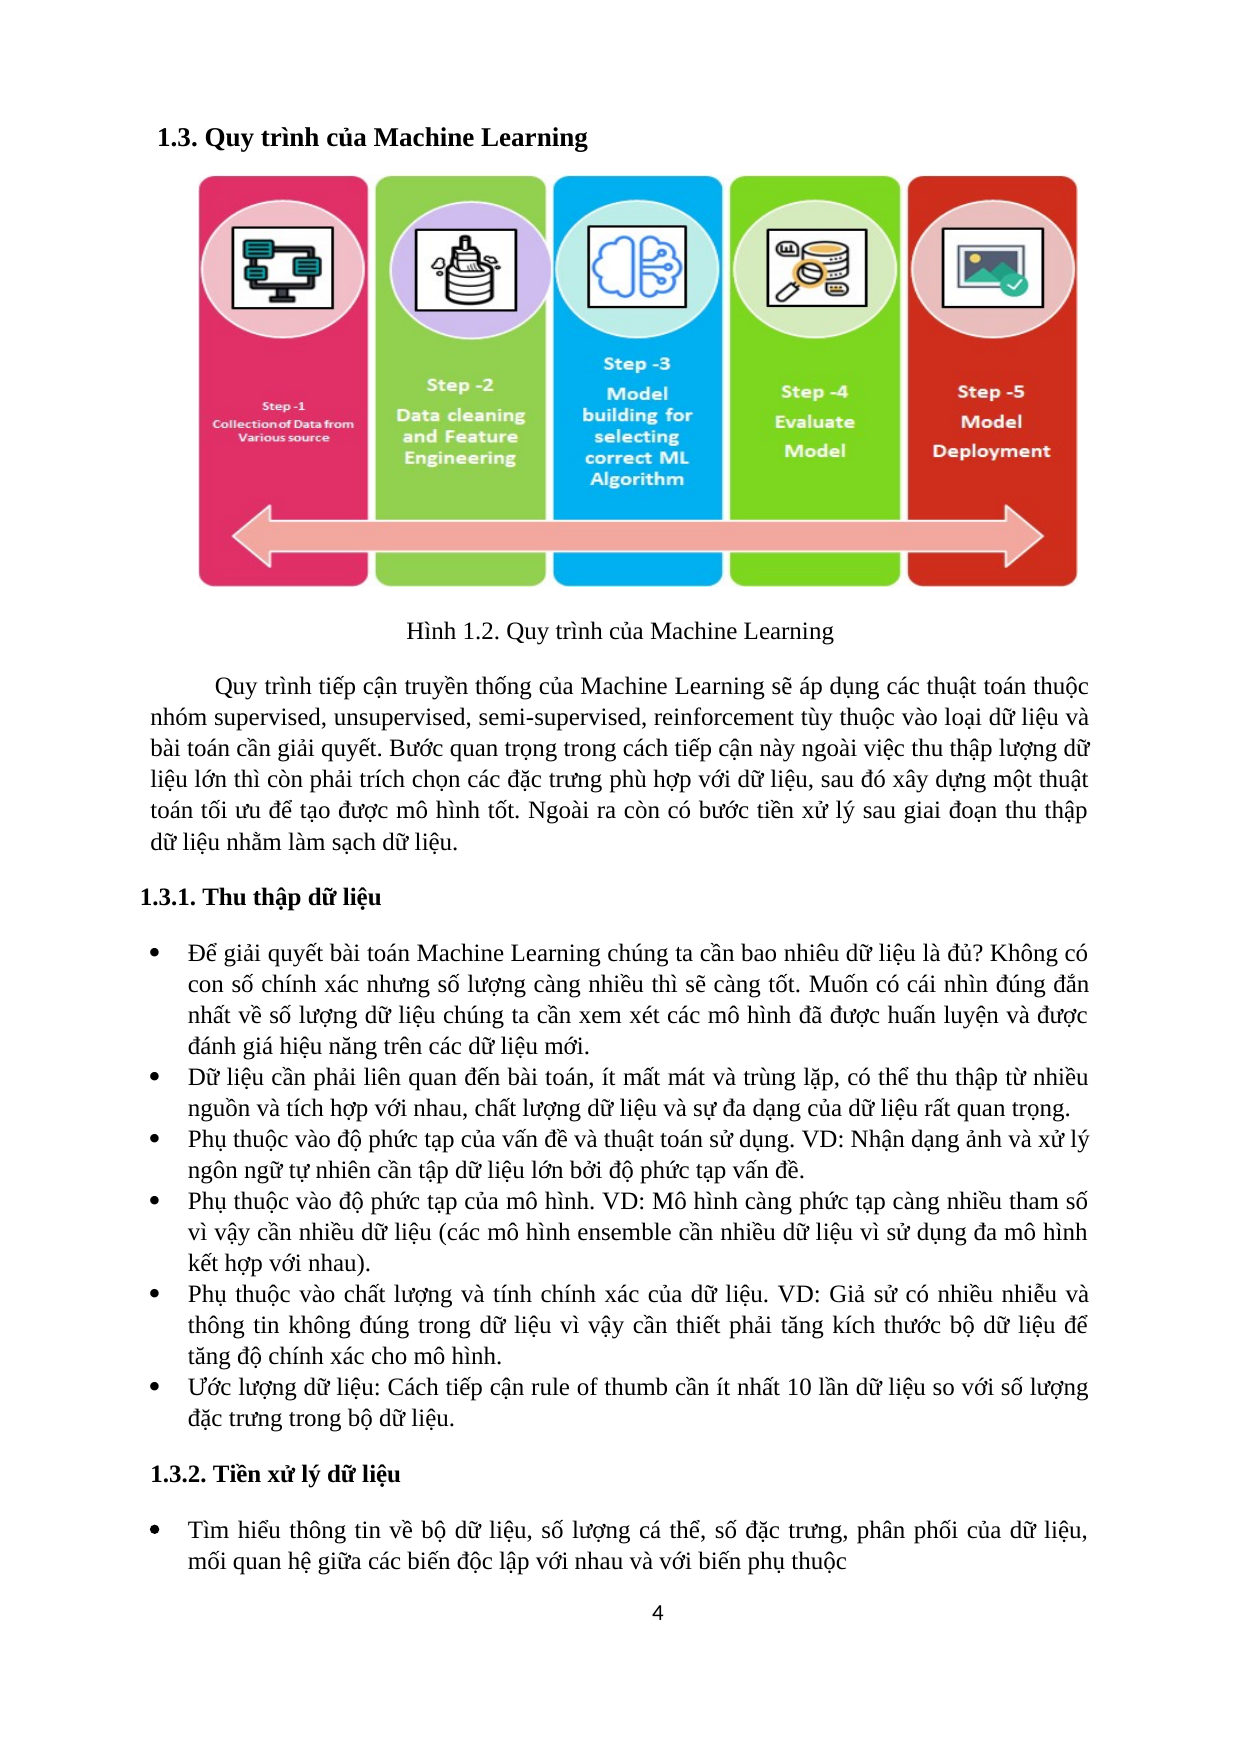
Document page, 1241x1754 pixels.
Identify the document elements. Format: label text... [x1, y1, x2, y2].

text Quy trình tiếp cận truyền thống của Machine Learning sẽ áp dụng các thuật toán thuộc nhóm supervised, unsupervised, semi-supervised, reinforcement tùy thuộc vào loại dữ liệu và bài toán cần giải quyết. Bước quan trọng trong cách tiếp cận này ngoài việc thu thập lượng dữ liệu lớn thì còn phải trích chọn các đặc trưng phù hợp với dữ liệu, sau đó xây dựng một thuật toán tối ưu để tạo được mô hình tốt. Ngoài ra còn có bước tiền xử lý sau giai đoạn thu thập dữ liệu nhằm làm sạch dữ liệu. [150, 671, 1090, 855]
picture [198, 175, 1078, 587]
list Dữ liệu cần phải liên quan đến bài toán, ít mất mát và trùng lặp, có thể thu thập từ nhiều nguồn và tích hợp với nhau, chất lượng dữ liệu và sự đa dạng của dữ liệu rất quan trọng. [150, 1062, 1090, 1122]
list Phụ thuộc vào chất lượng và tính chính xác của dữ liệu. VD: Giả sử có nhiều nhiễu và thông tin không đúng trong dữ liệu vì vậy cần thiết phải tăng kích thước bộ dữ liệu để tăng độ chính xác cho mô hình. [150, 1279, 1090, 1370]
list Ước lượng dữ liệu: Cách tiếp cận rule of thumb cần ít nhất 10 lần dữ liệu so với số lượng đặc trưng trong bộ dữ liệu. [150, 1372, 1090, 1432]
list Phụ thuộc vào độ phức tạp của mô hình. VD: Mô hình càng phức tạp càng nhiều tham số vì vậy cần nhiều dữ liệu (các mô hình ensemble cần nhiều dữ liệu vì sử dụng đa mô hình kết hợp với nhau). [150, 1186, 1090, 1277]
subtitle 1.3.2. Tiền xử lý dữ liệu [150, 1459, 1090, 1488]
list Để giải quyết bài toán Machine Learning chúng ta cần bao nhiêu dữ liệu là đủ? Không có con số chính xác nhưng số lượng càng nhiều thì sẽ càng tốt. Muốn có cái nhìn đúng đắn nhất về số lượng dữ liệu chúng ta cần xem xét các mô hình đã được huấn luyện và được đánh giá hiệu năng trên các dữ liệu mới. [150, 938, 1090, 1060]
list Phụ thuộc vào độ phức tạp của vấn đề và thuật toán sử dụng. VD: Nhận dạng ảnh và xử lý ngôn ngữ tự nhiên cần tập dữ liệu lớn bởi độ phức tạp vấn đề. [150, 1124, 1090, 1184]
subtitle 1.3.1. Thu thập dữ liệu [139, 882, 1090, 911]
subtitle 1.3. Quy trình của Machine Learning [150, 121, 1090, 152]
list Tìm hiểu thông tin về bộ dữ liệu, số lượng cá thể, số đặc trưng, phân phối của dữ liệu, mối quan hệ giữa các biến độc lập với nhau và với biến phụ thuộc [150, 1515, 1090, 1574]
